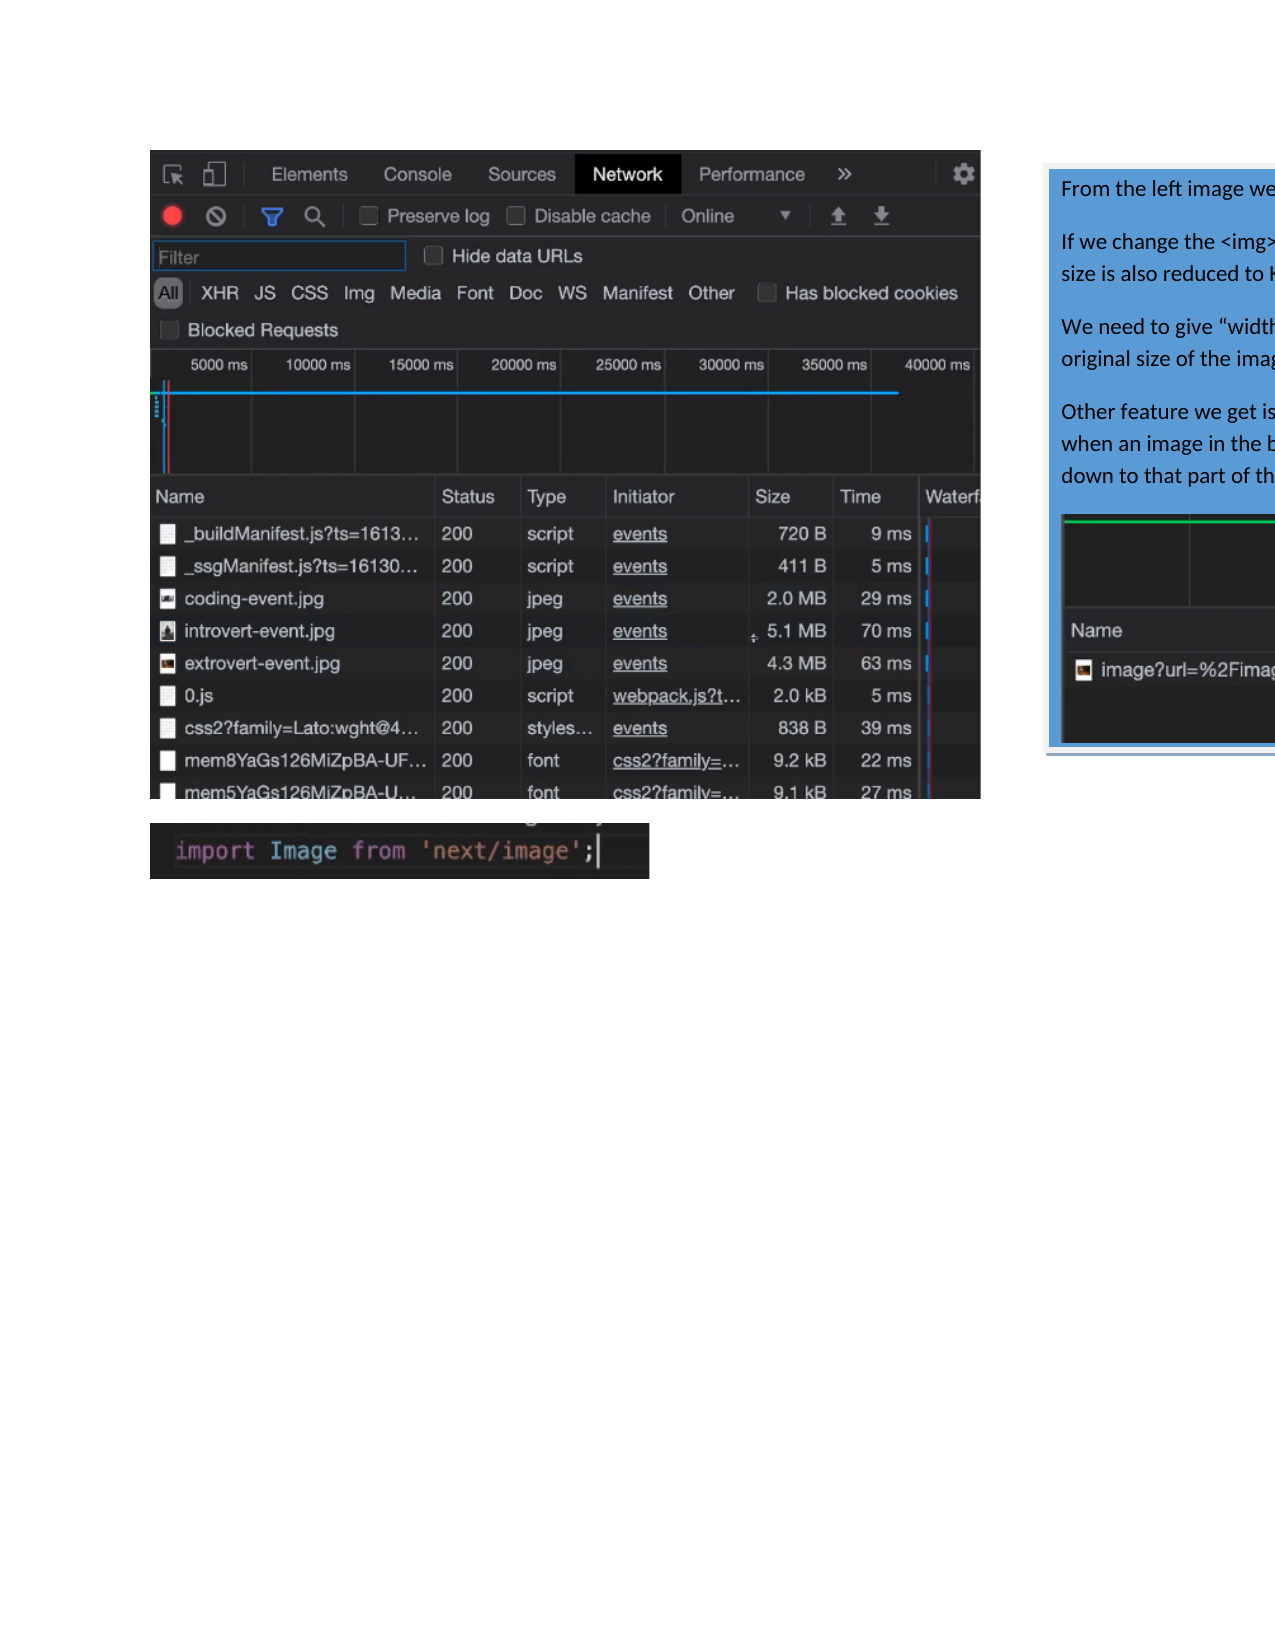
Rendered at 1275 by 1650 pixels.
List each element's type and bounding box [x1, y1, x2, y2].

picture [1061, 514, 1275, 743]
picture [150, 823, 650, 879]
picture [150, 150, 981, 799]
